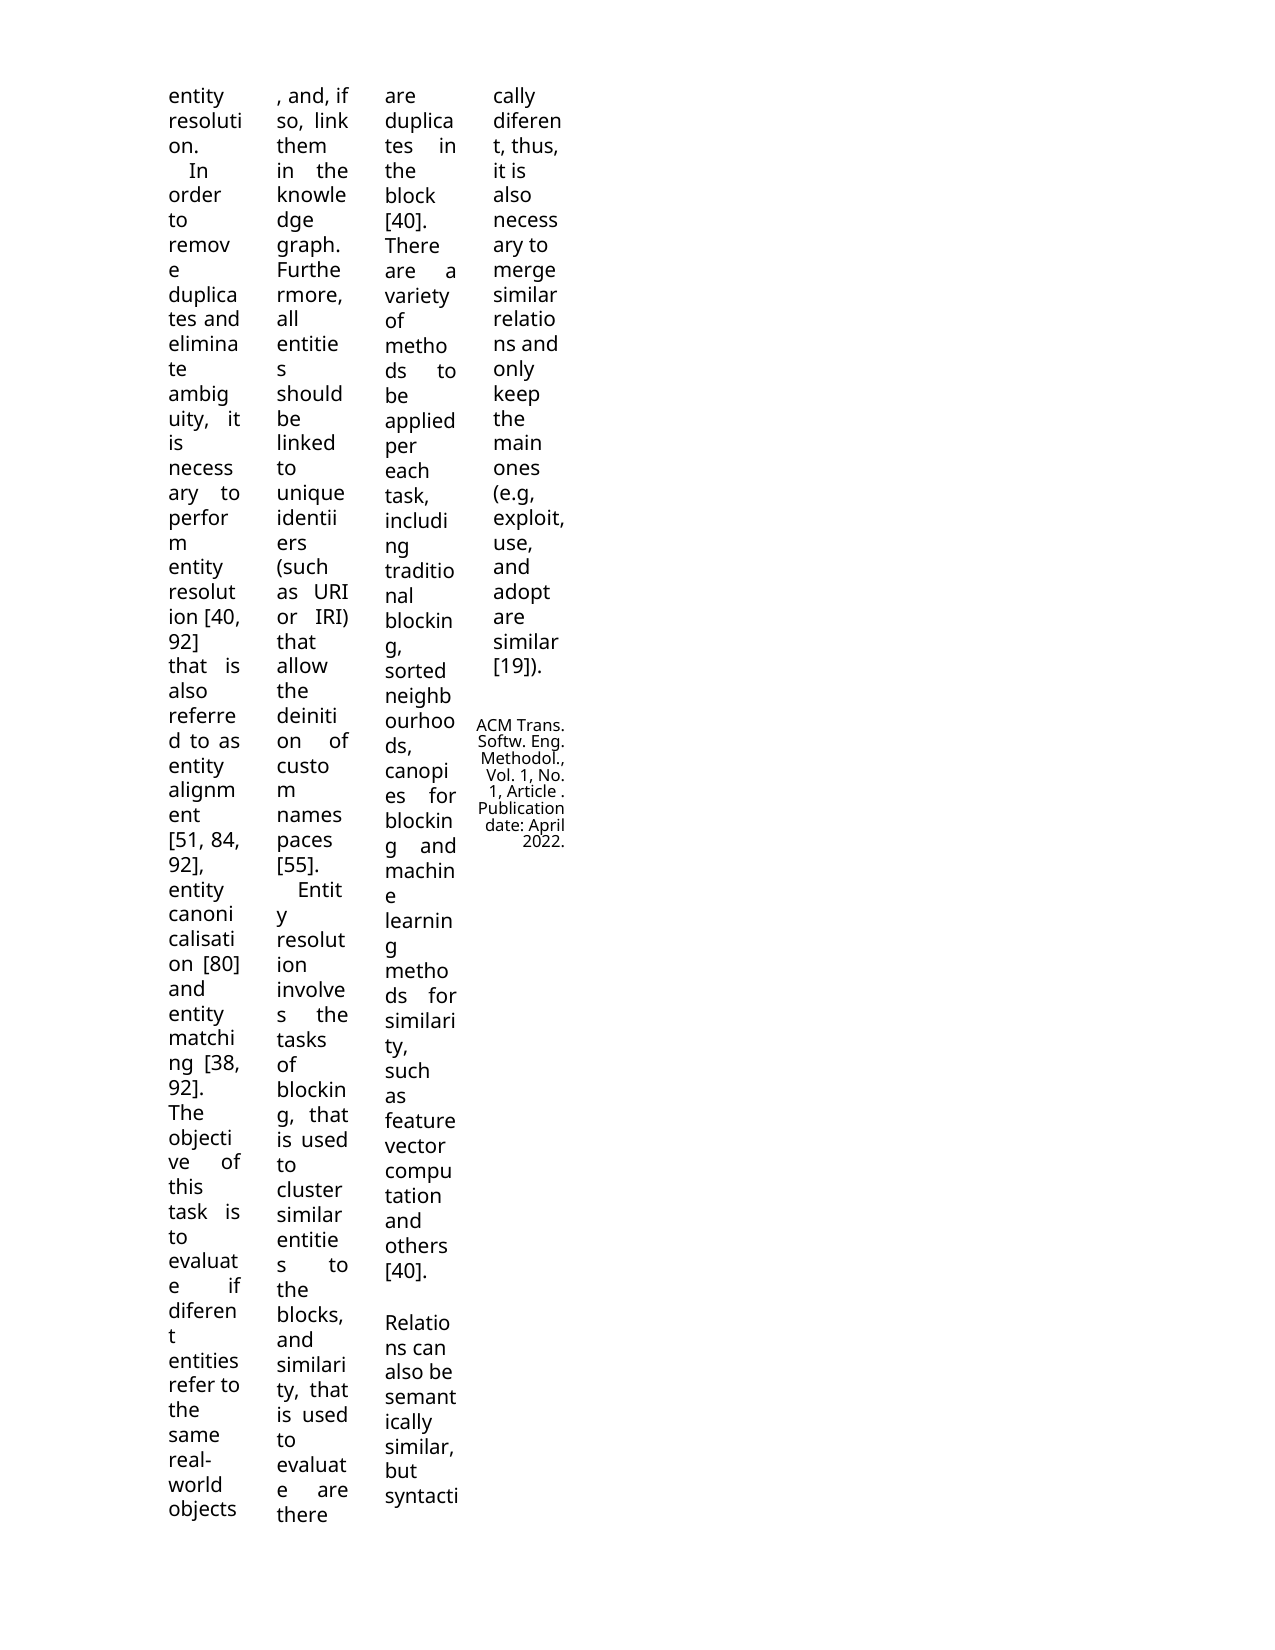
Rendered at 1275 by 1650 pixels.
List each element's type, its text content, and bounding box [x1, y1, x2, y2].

text ACM Trans. Softw. Eng. Methodol., Vol. 1, No. 1, Article . Publication date: April 2022. [475, 718, 565, 851]
text In order to remove duplicates and eliminate ambiguity, it is necessary to perform entity resolution [40, 92] that is also referred to as entity alignment [51, 84, 92], entity canonicalisation [80] and entity matching [38, 92]. The objective of this task is to evaluate if diferent entities refer to the same real-world objects, and, if so, link them in the knowledge graph. Furthermore, all entities should be linked to unique identiiers (such as URI or IRI) that allow the deinition of custom namespaces [55]. [276, 84, 348, 877]
text In order to remove duplicates and eliminate ambiguity, it is necessary to perform entity resolution [40, 92] that is also referred to as entity alignment [51, 84, 92], entity canonicalisation [80] and entity matching [38, 92]. The objective of this task is to evaluate if diferent entities refer to the same real-world objects, and, if so, link them in the knowledge graph. Furthermore, all entities should be linked to unique identiiers (such as URI or IRI) that allow the deinition of custom namespaces [55]. [168, 158, 240, 1522]
text Entity resolution involves the tasks of blocking, that is used to cluster similar entities to the blocks, and similarity, that is used to evaluate are there are duplicates in the block [40]. There are a variety of methods to be applied per each task, including traditional blocking, sorted neighbourhoods, canopies for blocking and machine learning methods for similarity, such as feature vector computation and others [40]. [384, 84, 457, 1284]
text Entity resolution involves the tasks of blocking, that is used to cluster similar entities to the blocks, and similarity, that is used to evaluate are there are duplicates in the block [40]. There are a variety of methods to be applied per each task, including traditional blocking, sorted neighbourhoods, canopies for blocking and machine learning methods for similarity, such as feature vector computation and others [40]. [276, 877, 348, 1527]
text Relations can also be semantically similar, but syntactically diferent, thus, it is also necessary to merge similar relations and only keep the main ones (e.g, exploit, use, and adopt are similar [19]). [384, 1284, 460, 1509]
text Relations can also be semantically similar, but syntactically diferent, thus, it is also necessary to merge similar relations and only keep the main ones (e.g, exploit, use, and adopt are similar [19]). [493, 84, 568, 679]
